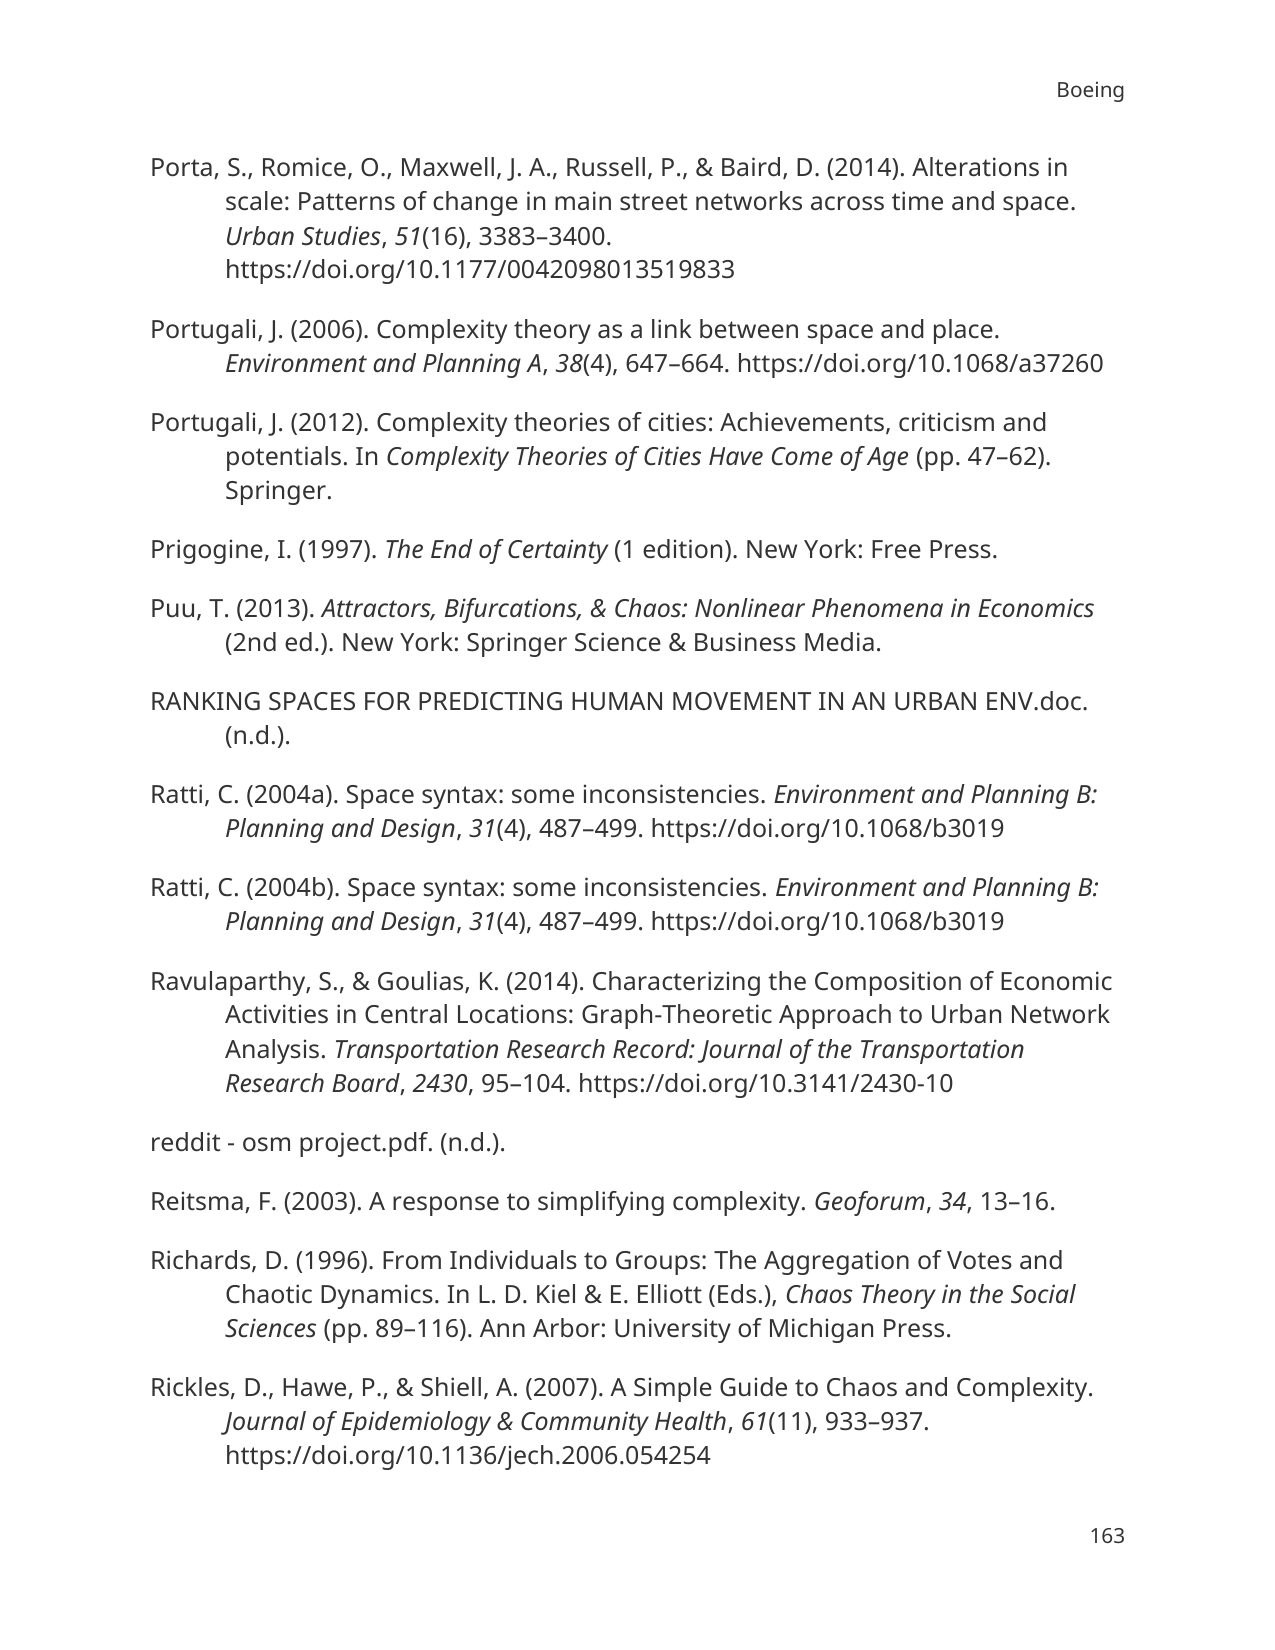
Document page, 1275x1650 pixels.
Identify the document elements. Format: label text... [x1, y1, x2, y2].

text reddit - osm project.pdf. (n.d.). [150, 1124, 1125, 1158]
text Porta, S., Romice, O., Maxwell, J. A., Russell, P., & Baird, D. (2014). Alterations in scale: Patterns of change in main street networks across time and space. Urban Studies, 51(16), 3383–3400. https://doi.org/10.1177/0042098013519833 [150, 150, 1125, 286]
text Ratti, C. (2004a). Space syntax: some inconsistencies. Environment and Planning B: Planning and Design, 31(4), 487–499. https://doi.org/10.1068/b3019 [150, 777, 1125, 845]
text Rickles, D., Hawe, P., & Shiell, A. (2007). A Simple Guide to Chaos and Complexity. Journal of Epidemiology & Community Health, 61(11), 933–937. https://doi.org/10.1136/jech.2006.054254 [150, 1370, 1125, 1472]
text RANKING SPACES FOR PREDICTING HUMAN MOVEMENT IN AN URBAN ENV.doc. (n.d.). [150, 684, 1125, 752]
text Portugali, J. (2006). Complexity theory as a link between space and place. Environment and Planning A, 38(4), 647–664. https://doi.org/10.1068/a37260 [150, 311, 1125, 379]
text Ratti, C. (2004b). Space syntax: some inconsistencies. Environment and Planning B: Planning and Design, 31(4), 487–499. https://doi.org/10.1068/b3019 [150, 870, 1125, 938]
text Portugali, J. (2012). Complexity theories of cities: Achievements, criticism and potentials. In Complexity Theories of Cities Have Come of Age (pp. 47–62). Springer. [150, 404, 1125, 507]
text Reitsma, F. (2003). A response to simplifying complexity. Geoforum, 34, 13–16. [150, 1183, 1125, 1217]
text Richards, D. (1996). From Individuals to Groups: The Aggregation of Votes and Chaotic Dynamics. In L. D. Kiel & E. Elliott (Eds.), Chaos Theory in the Social Sciences (pp. 89–116). Ann Arbor: University of Michigan Press. [150, 1242, 1125, 1345]
text Puu, T. (2013). Attractors, Bifurcations, & Chaos: Nonlinear Phenomena in Economics (2nd ed.). New York: Springer Science & Business Media. [150, 591, 1125, 659]
text Ravulaparthy, S., & Goulias, K. (2014). Characterizing the Composition of Economic Activities in Central Locations: Graph-Theoretic Approach to Urban Network Analysis. Transportation Research Record: Journal of the Transportation Research Board, 2430, 95–104. https://doi.org/10.3141/2430-10 [150, 963, 1125, 1099]
text Prigogine, I. (1997). The End of Certainty (1 edition). New York: Free Press. [150, 532, 1125, 566]
